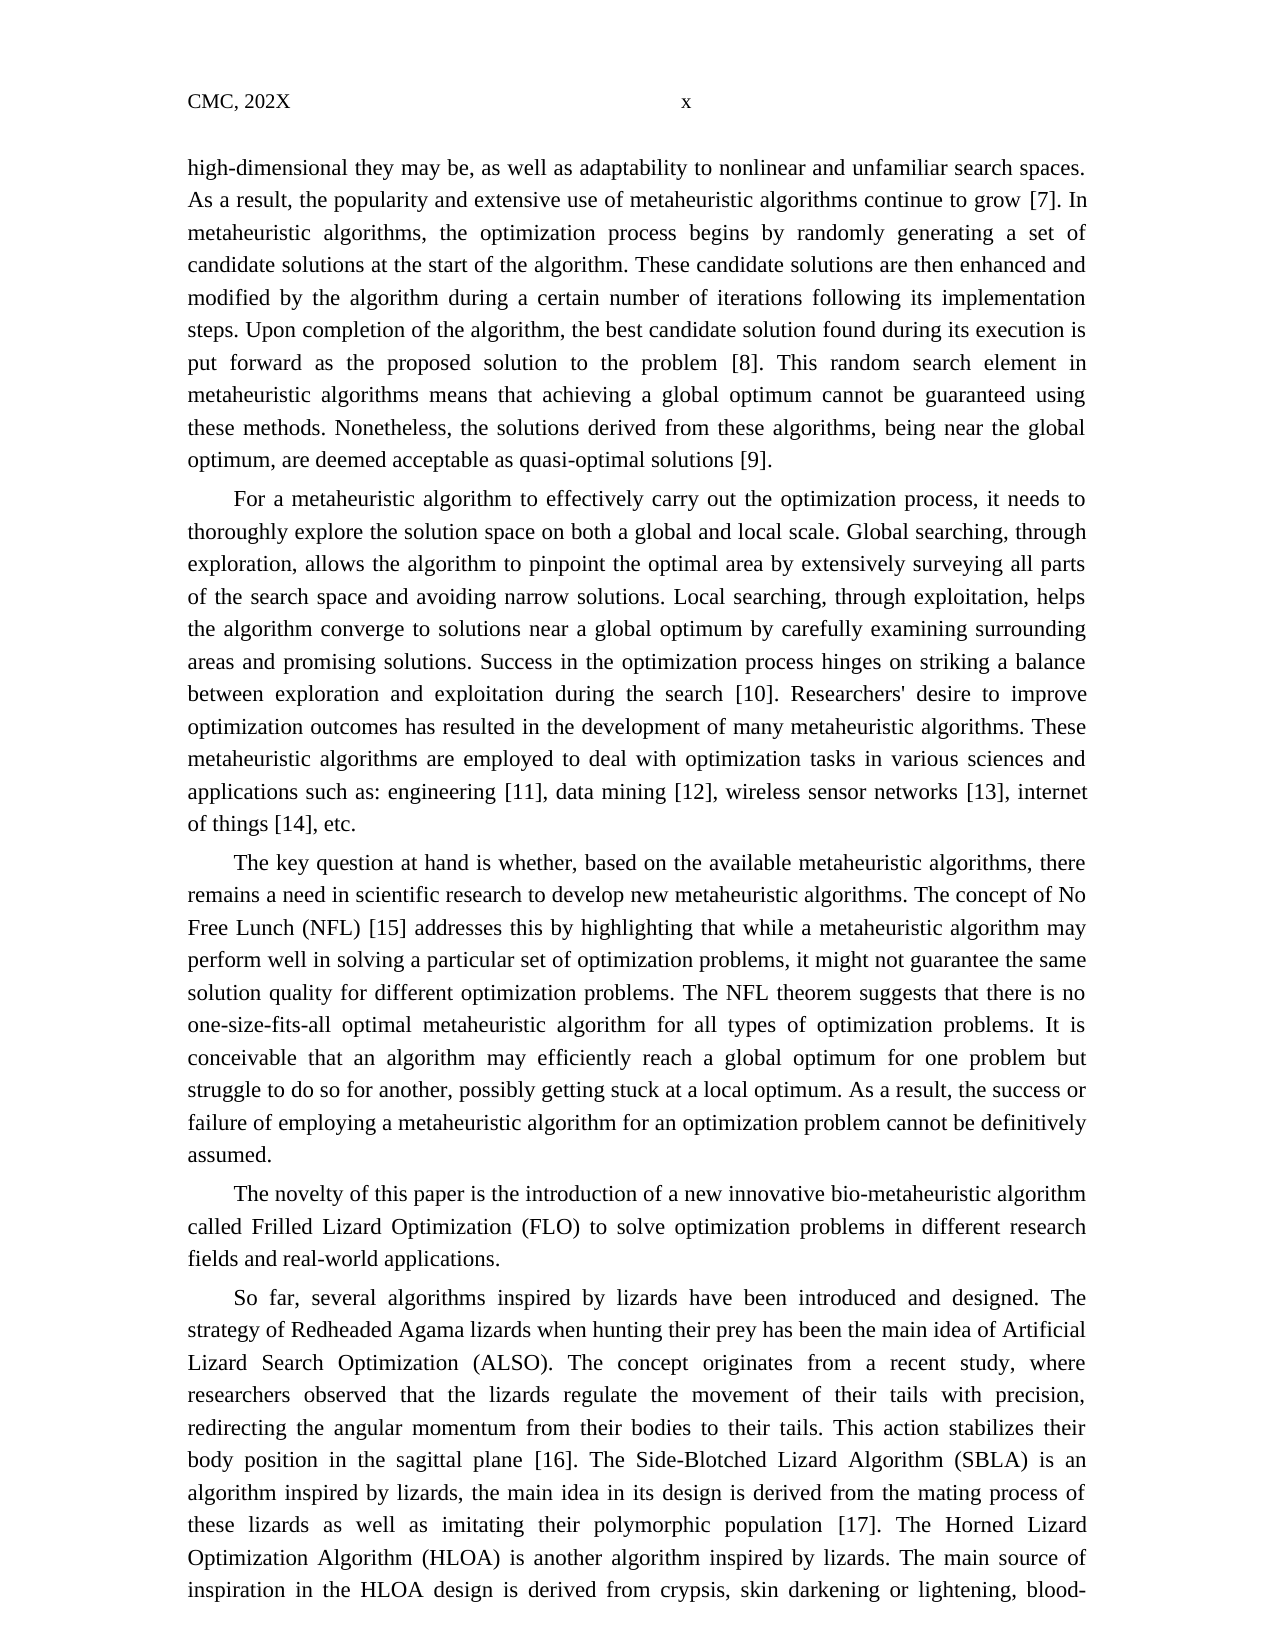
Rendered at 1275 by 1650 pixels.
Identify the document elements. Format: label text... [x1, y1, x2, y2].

text The novelty of this paper is the introduction of a new innovative bio-metaheuristic algorithm called Frilled Lizard Optimization (FLO) to solve optimization problems in different research fields and real-world applications. [187, 1177, 1087, 1275]
text For a metaheuristic algorithm to effectively carry out the optimization process, it needs to thoroughly explore the solution space on both a global and local scale. Global searching, through exploration, allows the algorithm to pinpoint the optimal area by extensively surveying all parts of the search space and avoiding narrow solutions. Local searching, through exploitation, helps the algorithm converge to solutions near a global optimum by carefully examining surrounding areas and promising solutions. Success in the optimization process hinges on striking a balance between exploration and exploitation during the search [10]. Researchers' desire to improve optimization outcomes has resulted in the development of many metaheuristic algorithms. These metaheuristic algorithms are employed to deal with optimization tasks in various sciences and applications such as: engineering [11], data mining [12], wireless sensor networks [13], internet of things [14], etc. [187, 482, 1087, 840]
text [187, 1281, 1087, 1606]
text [187, 151, 1087, 476]
text The key question at hand is whether, based on the available metaheuristic algorithms, there remains a need in scientific research to develop new metaheuristic algorithms. The concept of No Free Lunch (NFL) [15] addresses this by highlighting that while a metaheuristic algorithm may perform well in solving a particular set of optimization problems, it might not guarantee the same solution quality for different optimization problems. The NFL theorem suggests that there is no one-size-fits-all optimal metaheuristic algorithm for all types of optimization problems. It is conceivable that an algorithm may efficiently reach a global optimum for one problem but struggle to do so for another, possibly getting stuck at a local optimum. As a result, the success or failure of employing a metaheuristic algorithm for an optimization problem cannot be definitively assumed. [187, 846, 1087, 1171]
